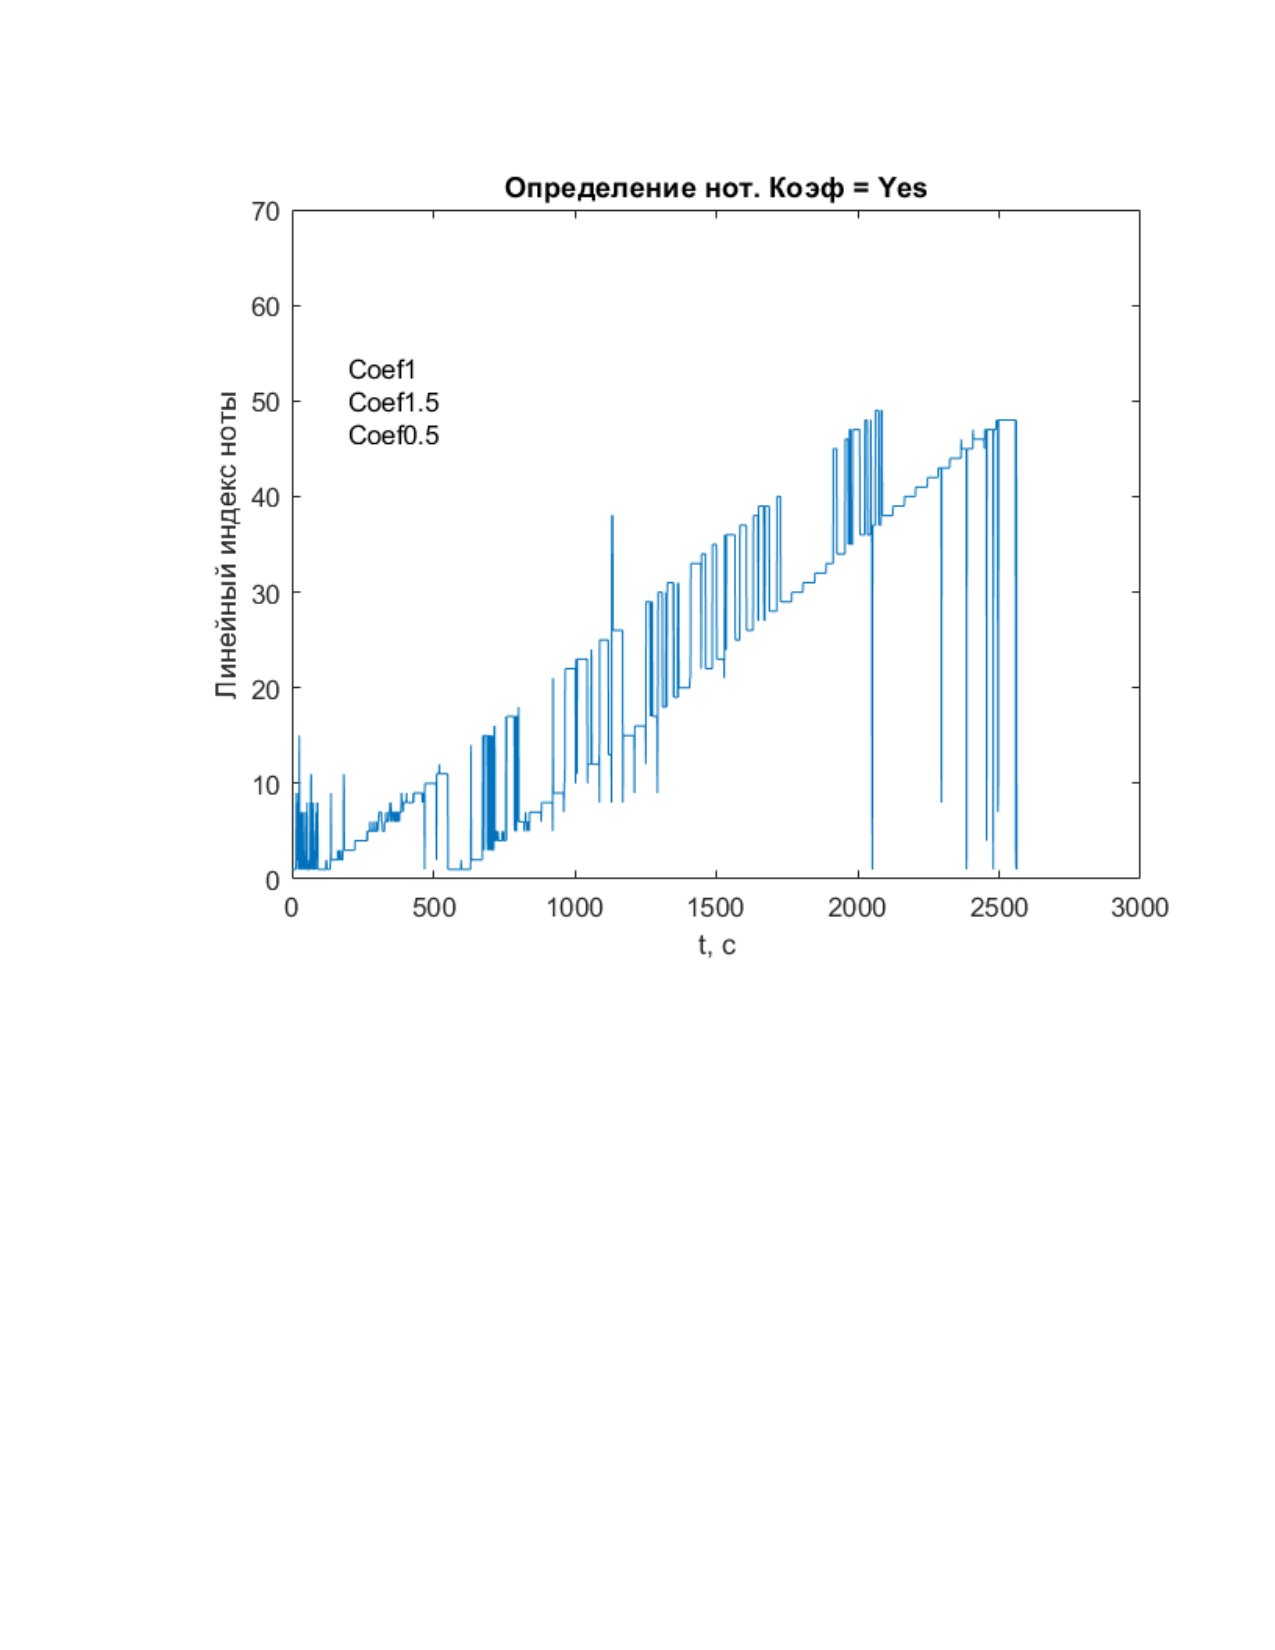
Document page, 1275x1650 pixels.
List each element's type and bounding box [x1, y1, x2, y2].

picture [150, 150, 1244, 970]
